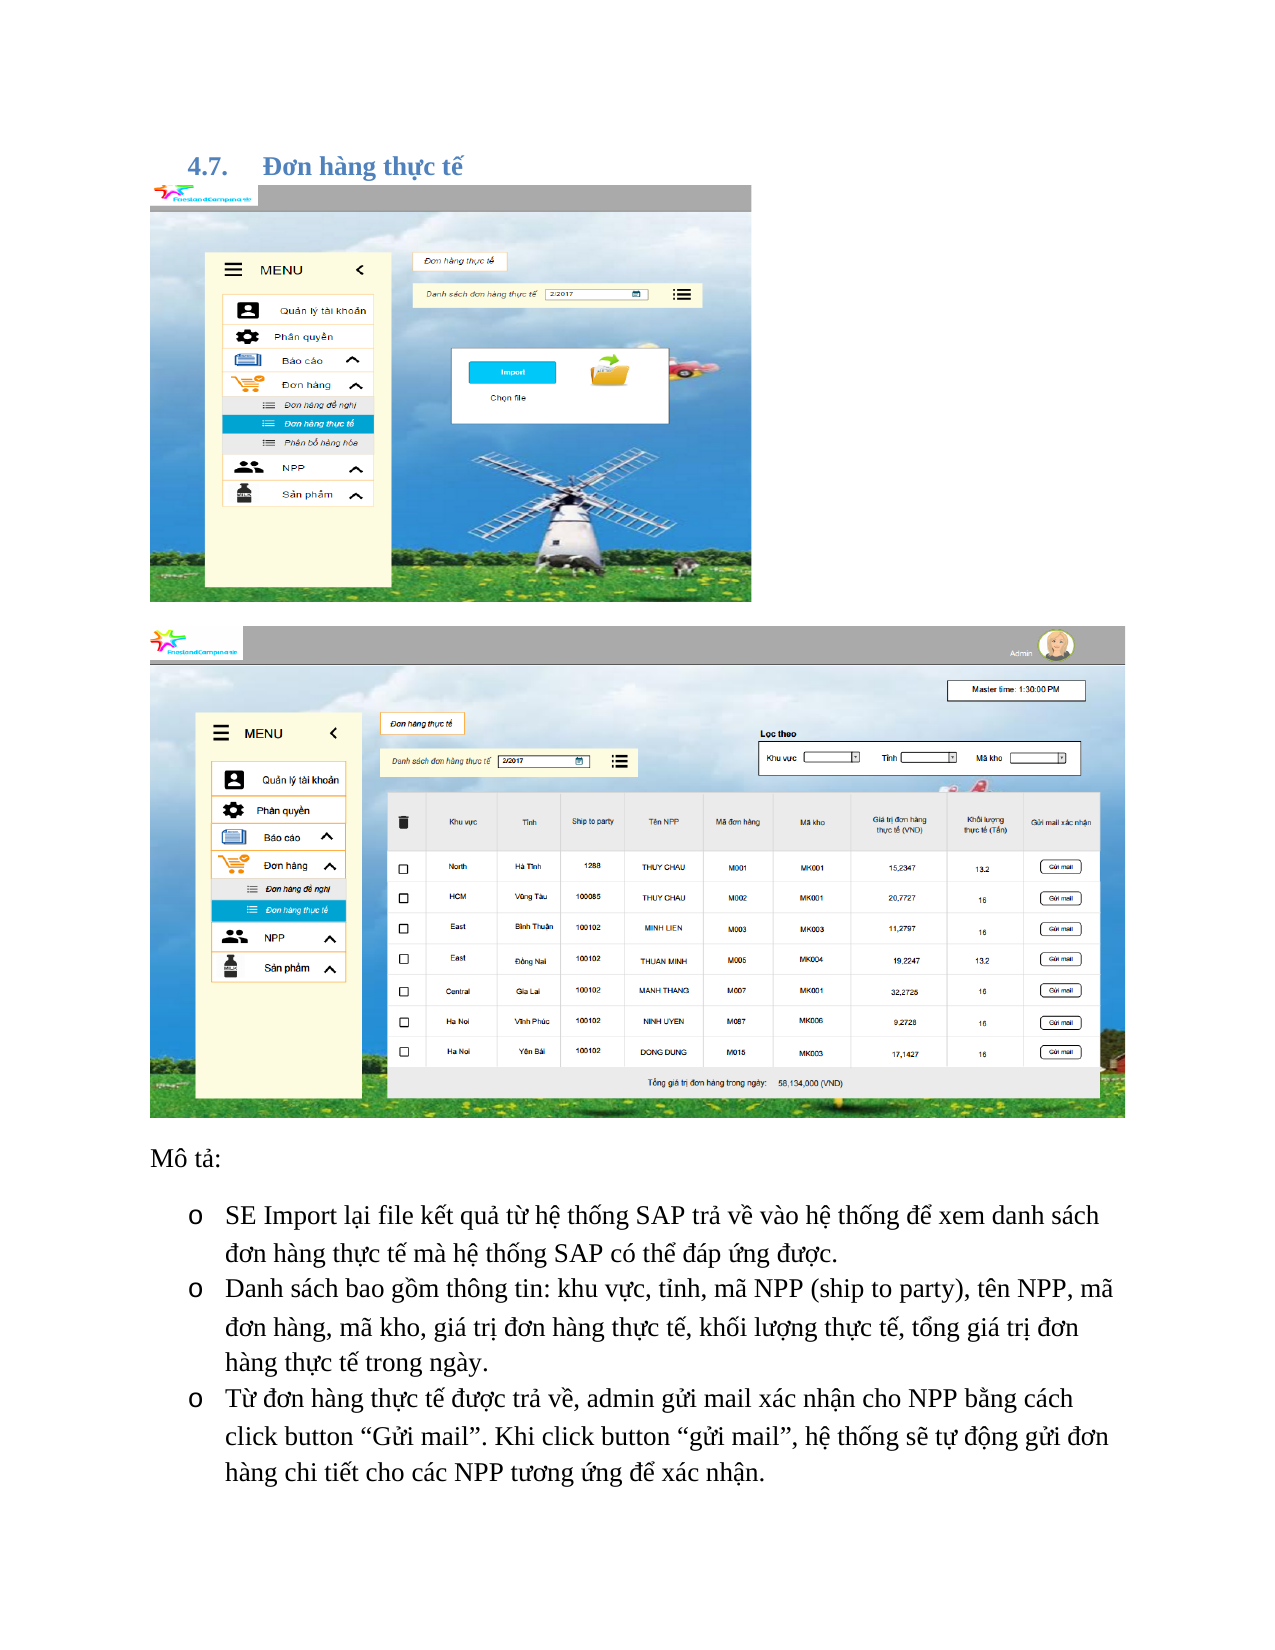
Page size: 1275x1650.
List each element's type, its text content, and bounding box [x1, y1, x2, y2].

list Từ đơn hàng thực tế được trả về, admin gửi mail xác nhận cho NPP bằng cách click button “Gửi mail”. Khi click button “gửi mail”, hệ thống sẽ tự động gửi đơn hàng chi tiết cho các NPP tương ứng để xác nhận. [187, 1382, 1125, 1487]
picture [150, 185, 752, 602]
text Mô tả: [150, 1142, 1125, 1173]
list SE Import lại file kết quả từ hệ thống SAP trả về vào hệ thống để xem danh sách đơn hàng thực tế mà hệ thống SAP có thể đáp ứng được. [187, 1199, 1125, 1268]
list Danh sách bao gồm thông tin: khu vực, tỉnh, mã NPP (ship to party), tên NPP, mã đơn hàng, mã kho, giá trị đơn hàng thực tế, khối lượng thực tế, tổng giá trị đơn hàng thực tế trong ngày. [187, 1273, 1125, 1377]
subtitle Đơn hàng thực tế [187, 150, 1125, 181]
picture [150, 626, 1125, 1118]
